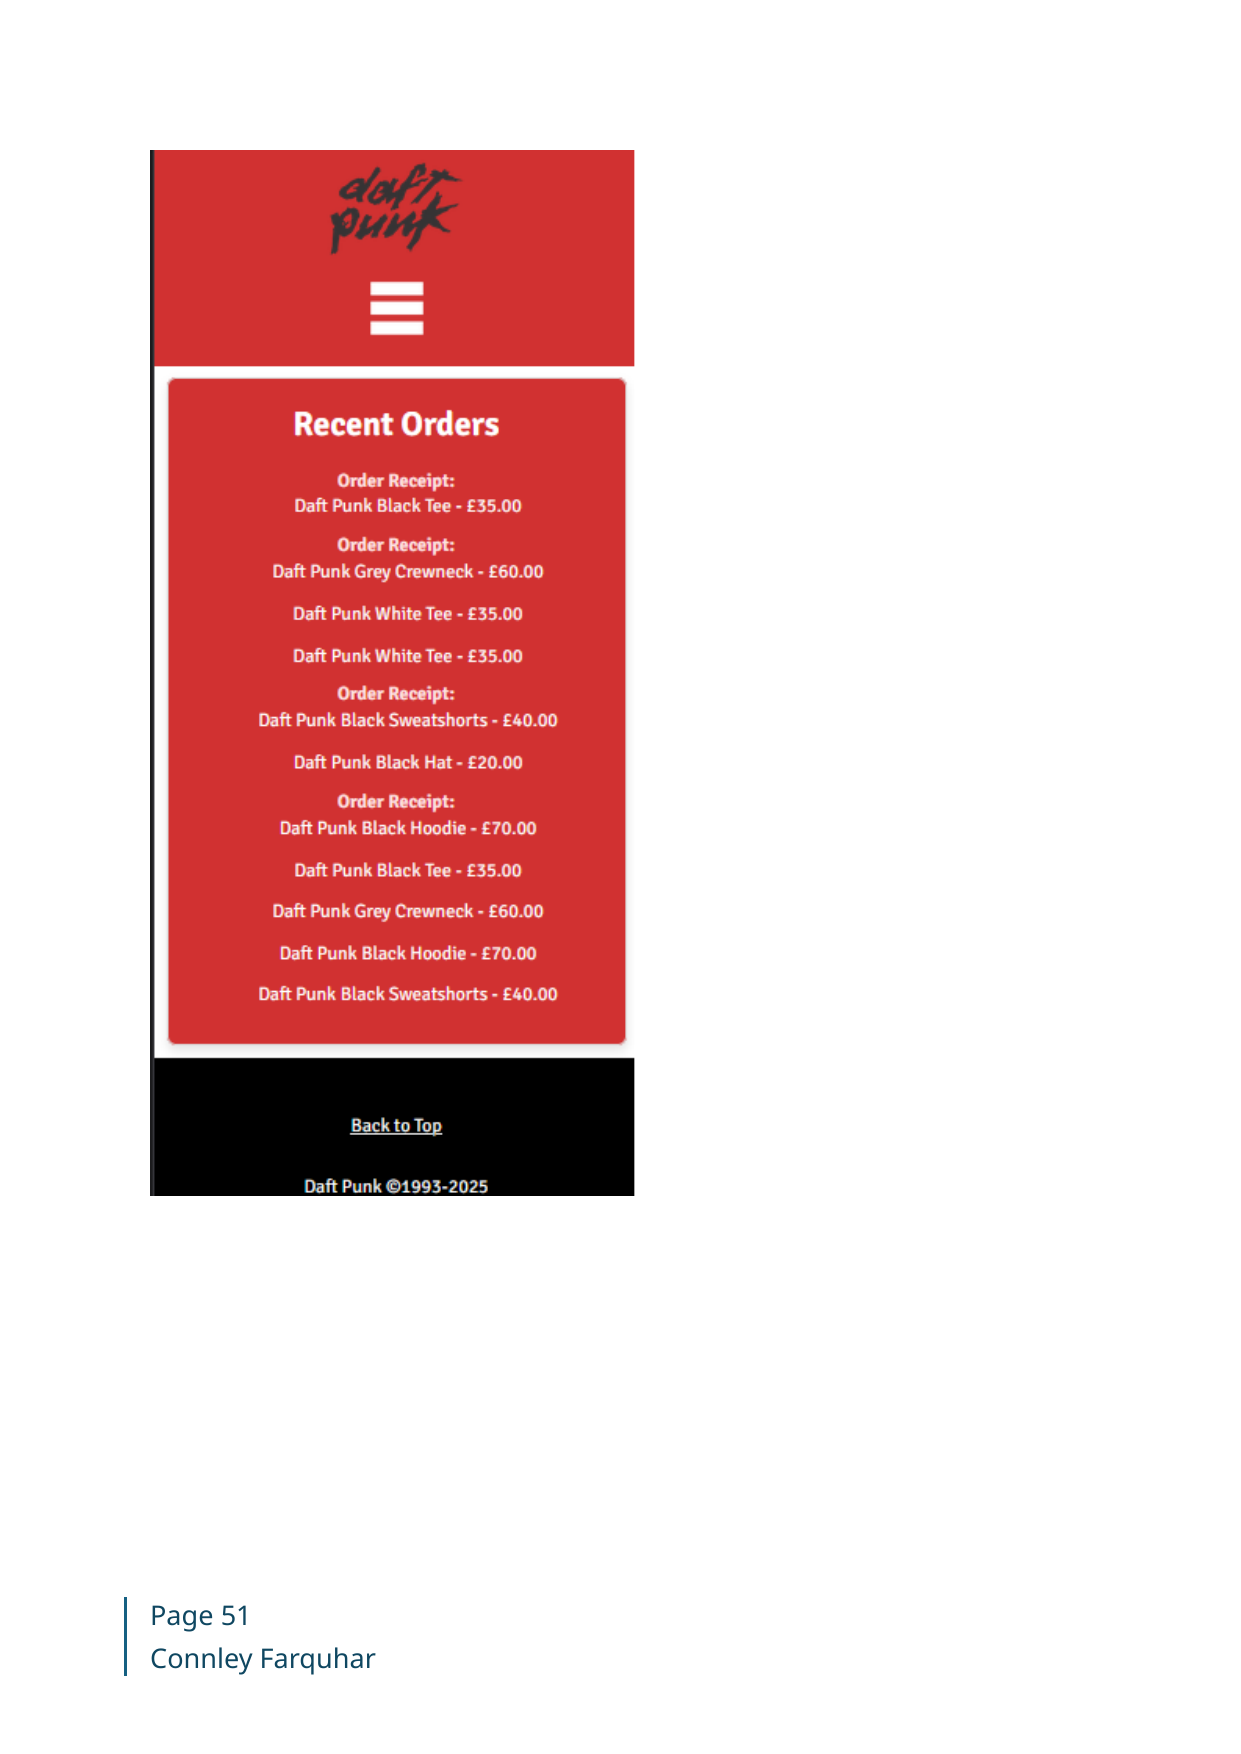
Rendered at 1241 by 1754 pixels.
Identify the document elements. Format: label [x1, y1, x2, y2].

picture [150, 150, 635, 1196]
